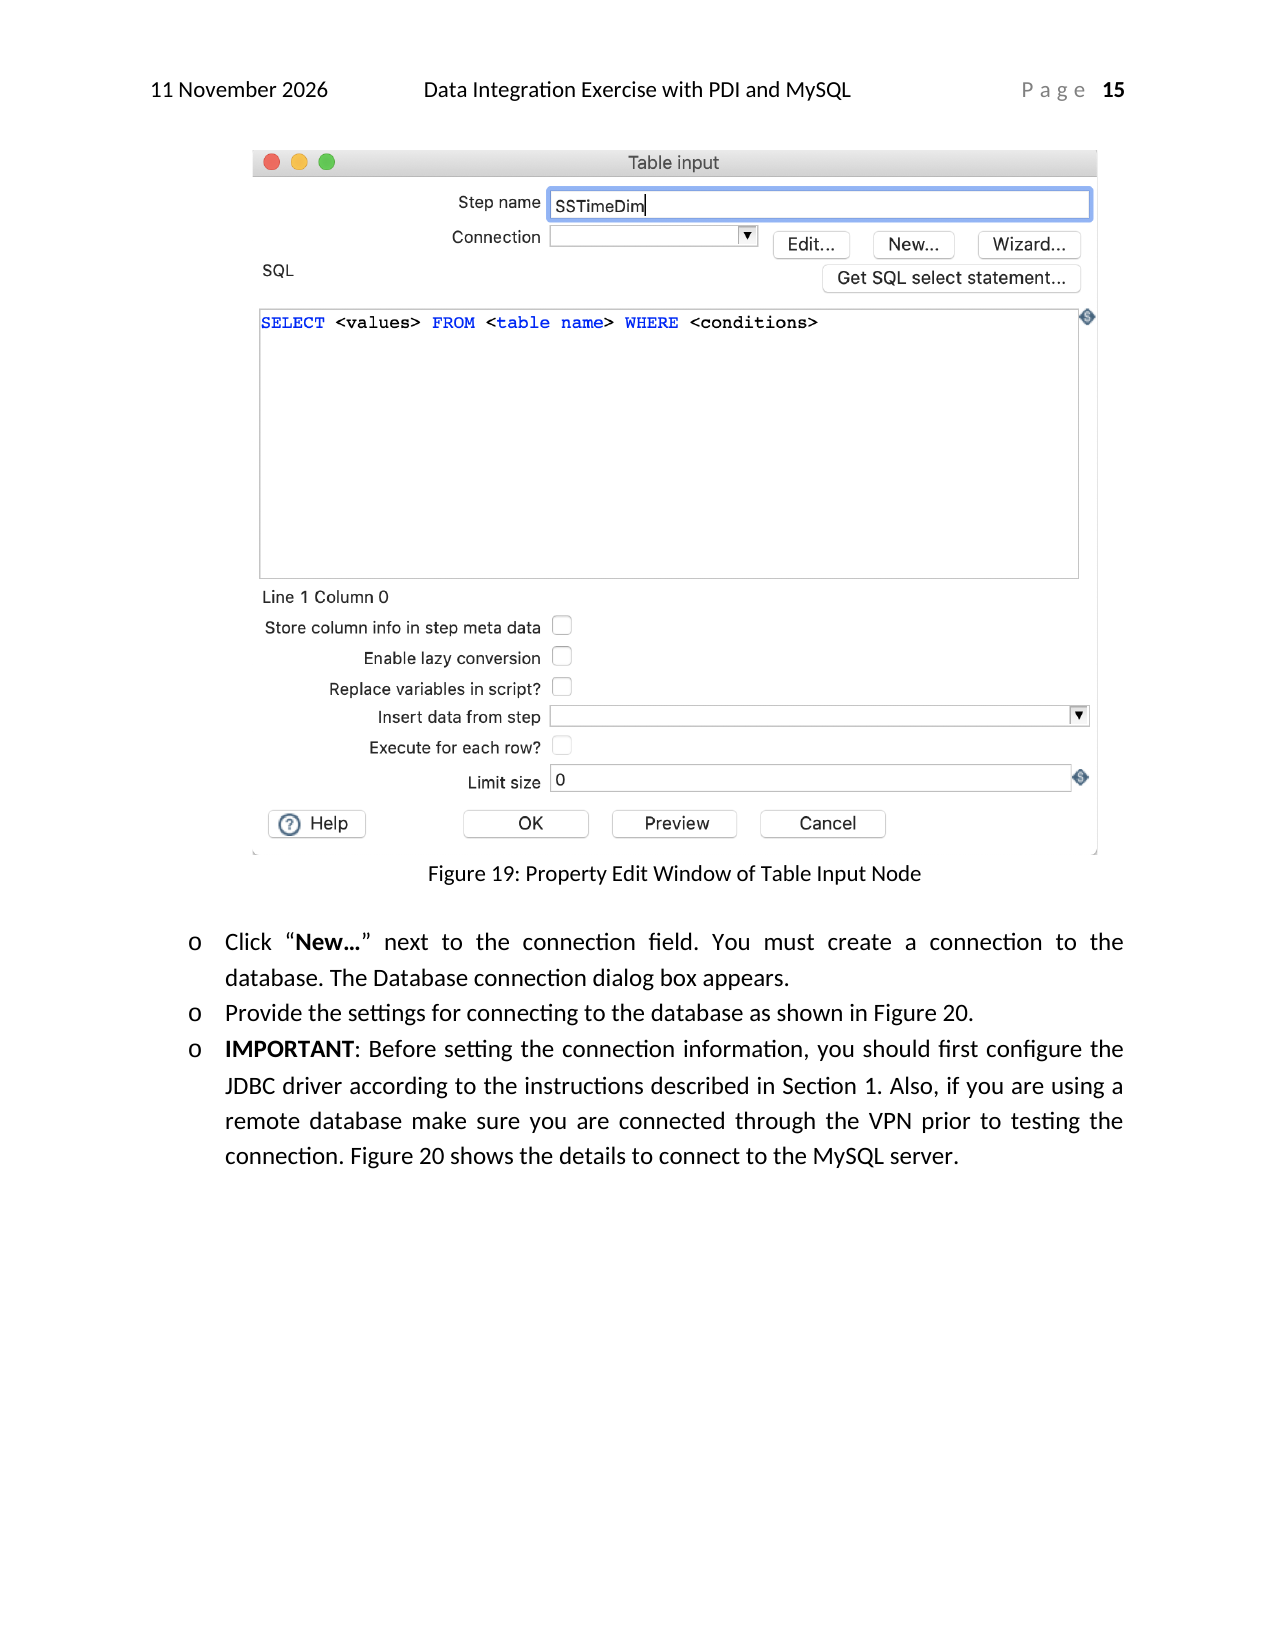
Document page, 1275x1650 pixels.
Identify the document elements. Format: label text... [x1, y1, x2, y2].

picture [252, 150, 1098, 855]
list Provide the settings for connecting to the database as shown in Figure 20. [187, 997, 1125, 1029]
list IMPORTANT: Before setting the connection information, you should first configure the JDBC driver according to the instructions described in Section 1. Also, if you are using a remote database make sure you are connected through the VPN prior to testing the connection. Figure 20 shows the details to connect to the MySQL server. [187, 1033, 1125, 1170]
list Click “New…” next to the connection field. You must create a connection to the database. The Database connection dialog box appears. [187, 926, 1125, 993]
list Figure 19: Property Edit Window of Table Input Node [225, 859, 1125, 887]
